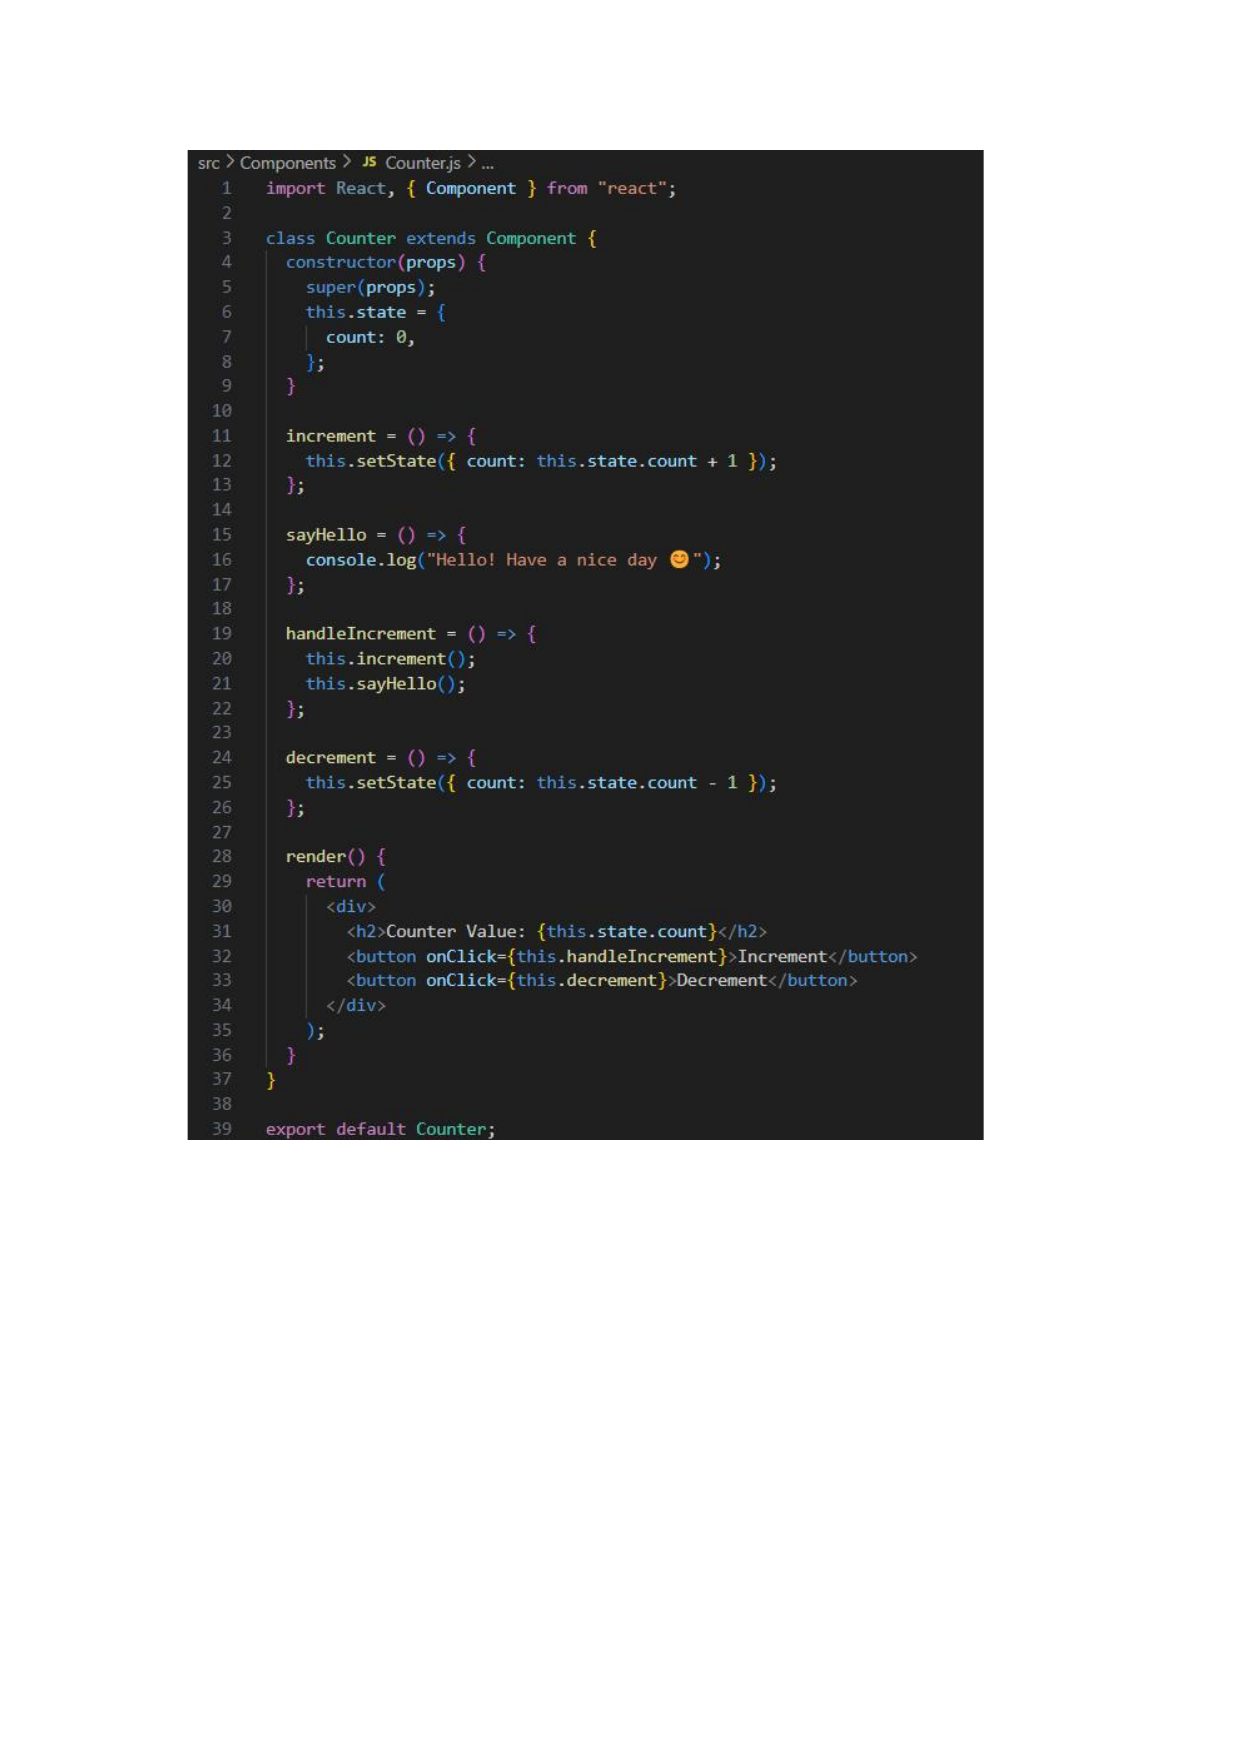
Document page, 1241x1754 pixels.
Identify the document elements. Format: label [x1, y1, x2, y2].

picture [187, 150, 984, 1140]
